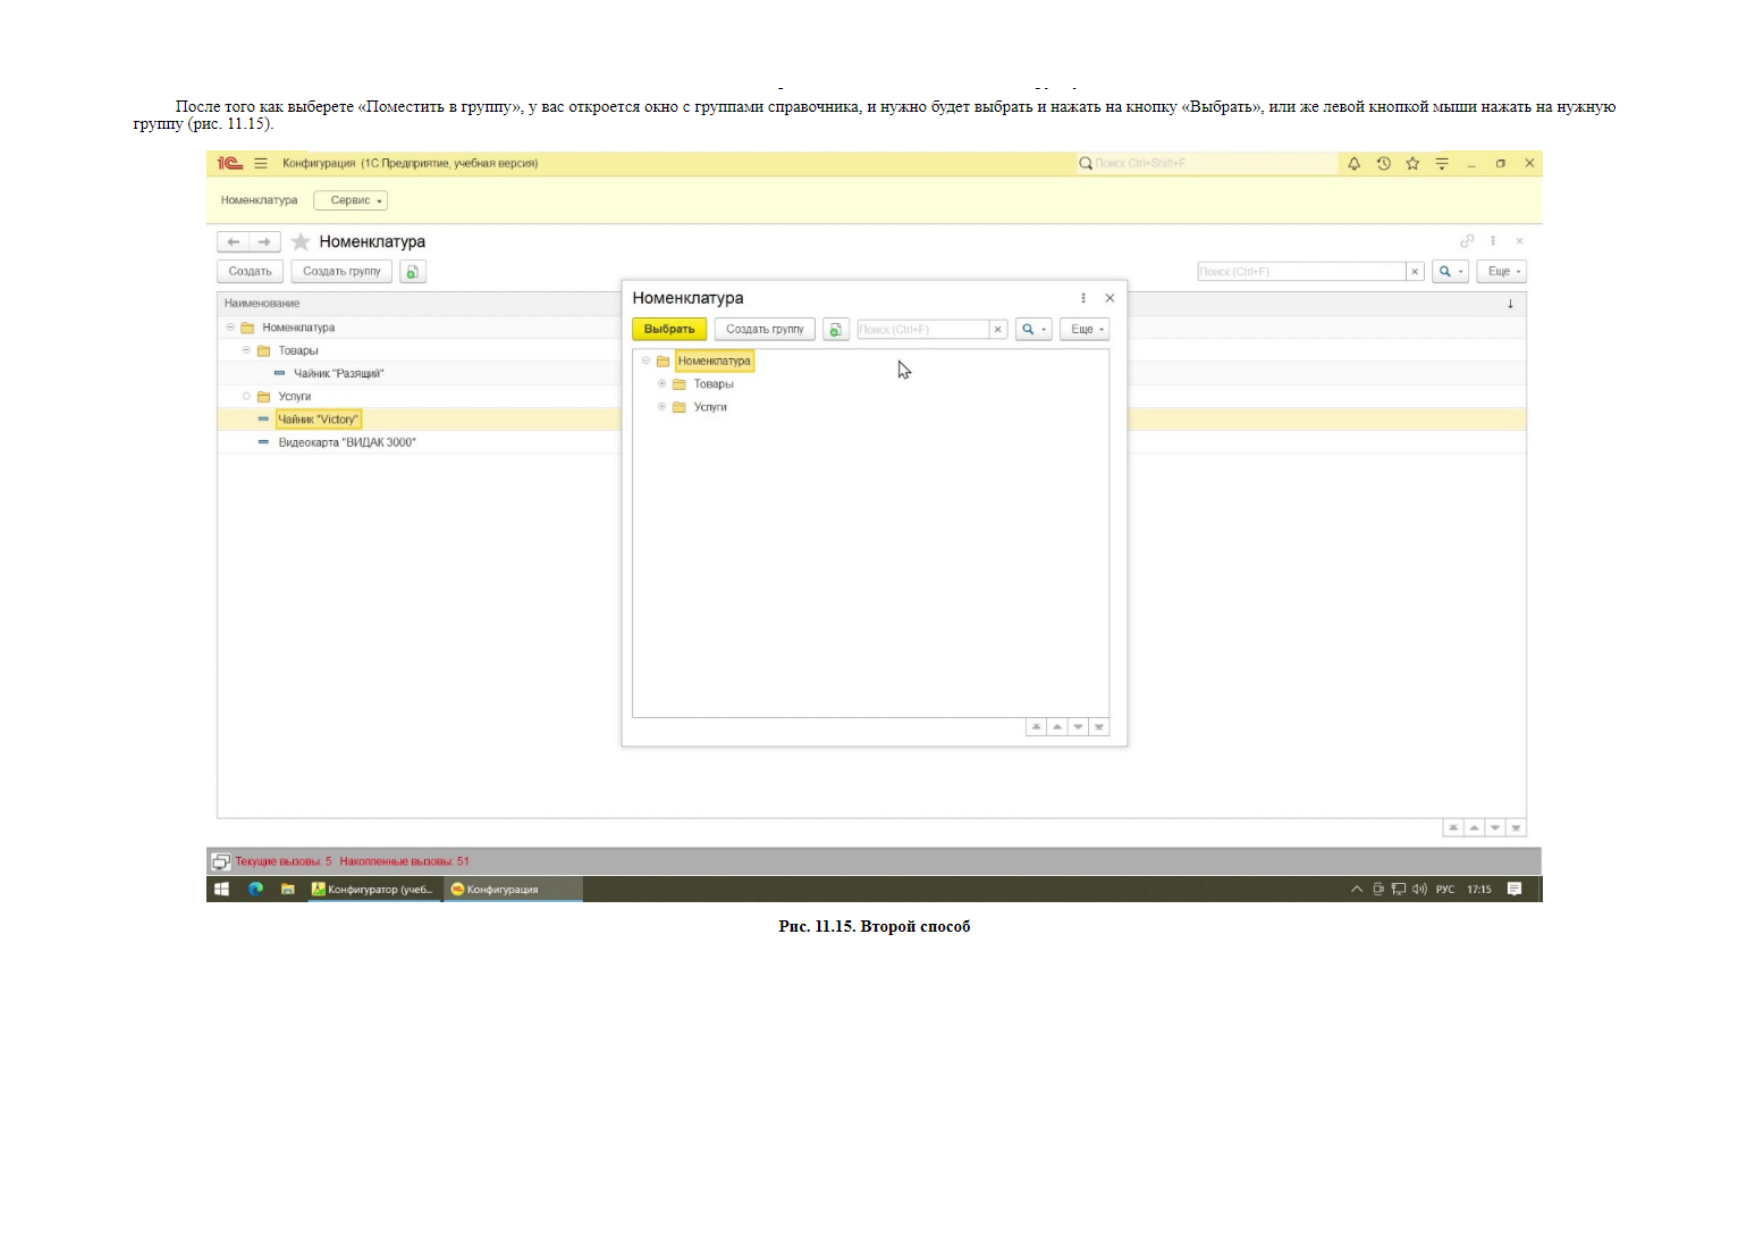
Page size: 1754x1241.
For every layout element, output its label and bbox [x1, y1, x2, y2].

picture [118, 88, 1636, 942]
